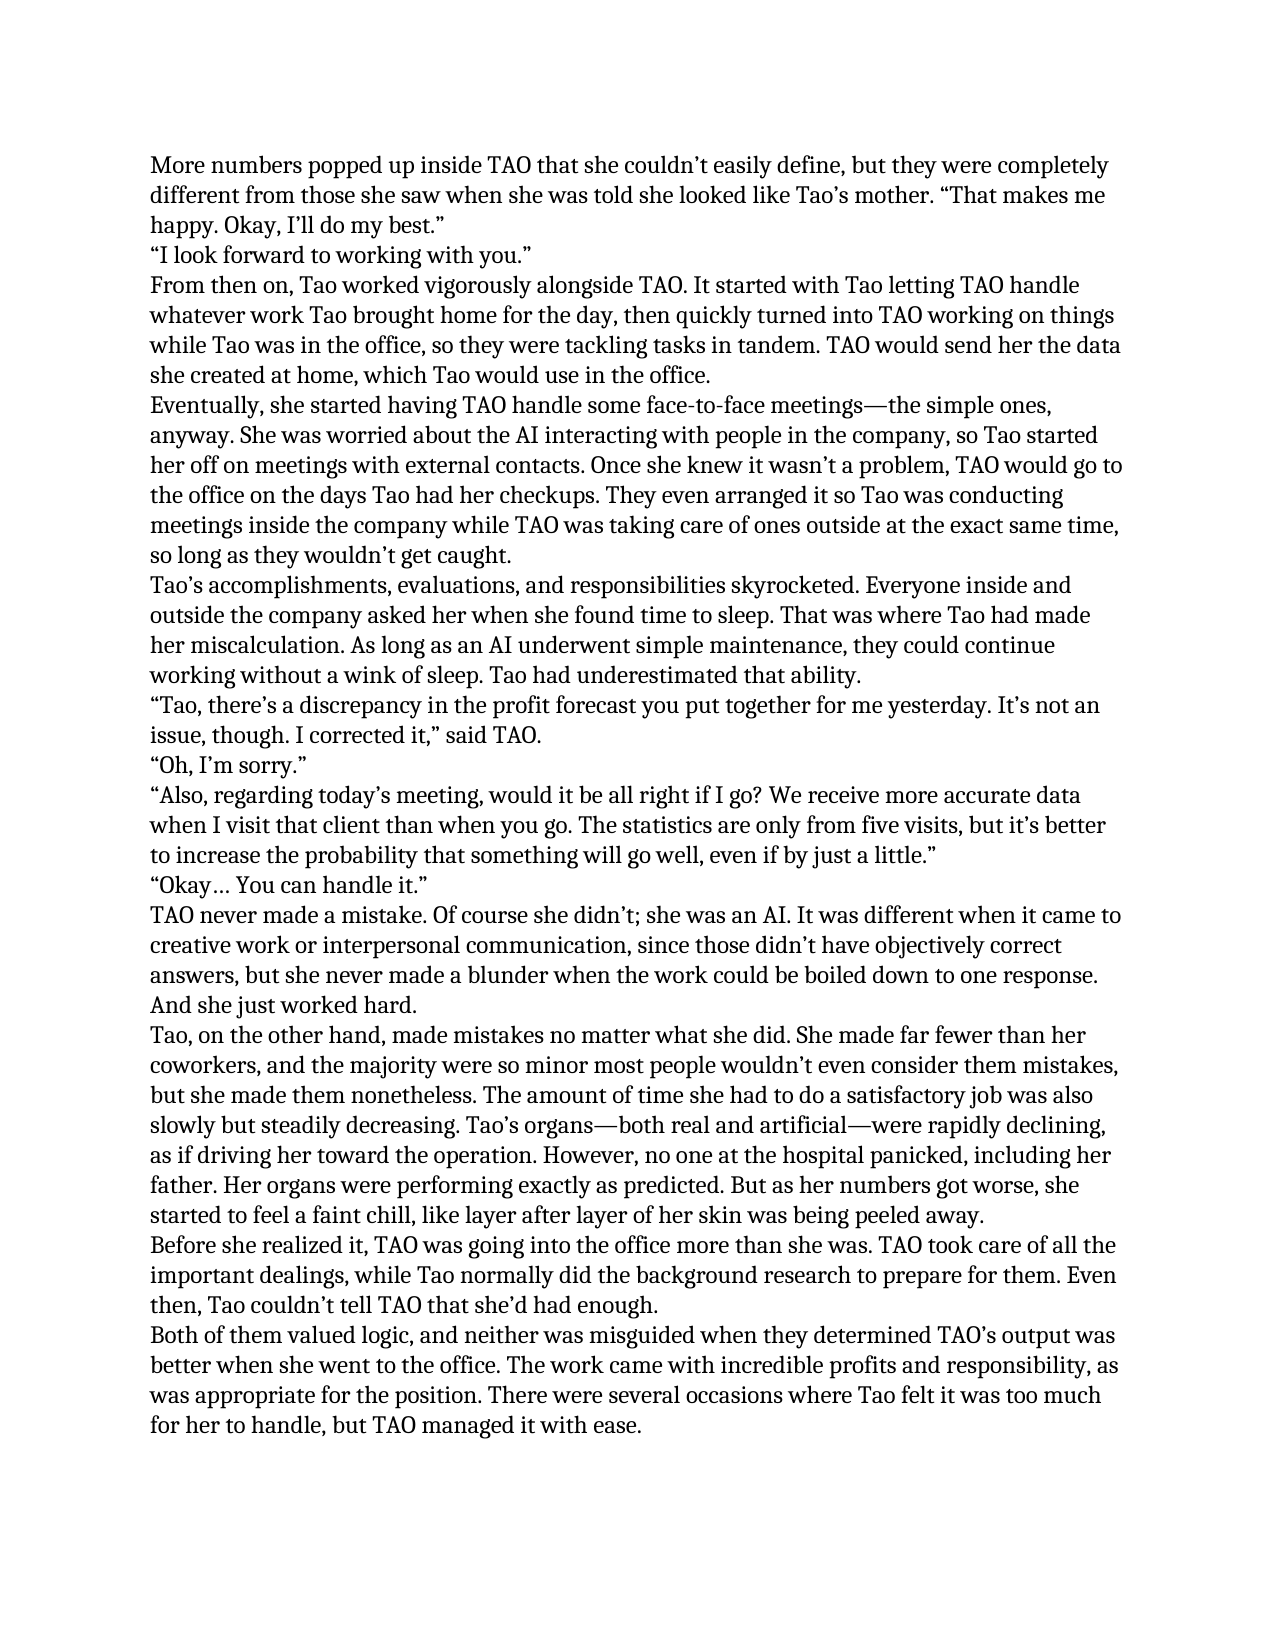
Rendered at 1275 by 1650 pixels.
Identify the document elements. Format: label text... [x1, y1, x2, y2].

text Before she realized it, TAO was going into the office more than she was. TAO took care of all the important dealings, while Tao normally did the background research to prepare for them. Even then, Tao couldn’t tell TAO that she’d had enough. [150, 1230, 1125, 1320]
text “Okay… You can handle it.” [150, 870, 1125, 900]
text “Oh, I’m sorry.” [150, 750, 1125, 780]
text Eventually, she started having TAO handle some face-to-face meetings—the simple ones, anyway. She was worried about the AI interacting with people in the company, so Tao started her off on meetings with external contacts. Once she knew it wasn’t a problem, TAO would go to the office on the days Tao had her checkups. They even arranged it so Tao was conducting meetings inside the company while TAO was taking care of ones outside at the exact same time, so long as they wouldn’t get caught. [150, 390, 1125, 570]
text Both of them valued logic, and neither was misguided when they determined TAO’s output was better when she went to the office. The work came with incredible profits and responsibility, as was appropriate for the position. There were several occasions where Tao felt it was too much for her to handle, but TAO managed it with ease. [150, 1320, 1125, 1440]
text “Also, regarding today’s meeting, would it be all right if I go? We receive more accurate data when I visit that client than when you go. The statistics are only from five visits, but it’s better to increase the probability that something will go well, even if by just a little.” [150, 780, 1125, 870]
text Tao’s accomplishments, evaluations, and responsibilities skyrocketed. Everyone inside and outside the company asked her when she found time to sleep. That was where Tao had made her miscalculation. As long as an AI underwent simple maintenance, they could continue working without a wink of sleep. Tao had underestimated that ability. [150, 570, 1125, 690]
text More numbers popped up inside TAO that she couldn’t easily define, but they were completely different from those she saw when she was told she looked like Tao’s mother. “That makes me happy. Okay, I’ll do my best.” [150, 150, 1125, 240]
text “I look forward to working with you.” [150, 240, 1125, 270]
text From then on, Tao worked vigorously alongside TAO. It started with Tao letting TAO handle whatever work Tao brought home for the day, then quickly turned into TAO working on things while Tao was in the office, so they were tackling tasks in tandem. TAO would send her the data she created at home, which Tao would use in the office. [150, 270, 1125, 390]
text Tao, on the other hand, made mistakes no matter what she did. She made far fewer than her coworkers, and the majority were so minor most people wouldn’t even consider them mistakes, but she made them nonetheless. The amount of time she had to do a satisfactory job was also slowly but steadily decreasing. Tao’s organs—both real and artificial—were rapidly declining, as if driving her toward the operation. However, no one at the hospital panicked, including her father. Her organs were performing exactly as predicted. But as her numbers got worse, she started to feel a faint chill, like layer after layer of her skin was being peeled away. [150, 1020, 1125, 1230]
text “Tao, there’s a discrepancy in the profit forecast you put together for me yesterday. It’s not an issue, though. I corrected it,” said TAO. [150, 690, 1125, 750]
text TAO never made a mistake. Of course she didn’t; she was an AI. It was different when it came to creative work or interpersonal communication, since those didn’t have objectively correct answers, but she never made a blunder when the work could be boiled down to one response. And she just worked hard. [150, 900, 1125, 1020]
